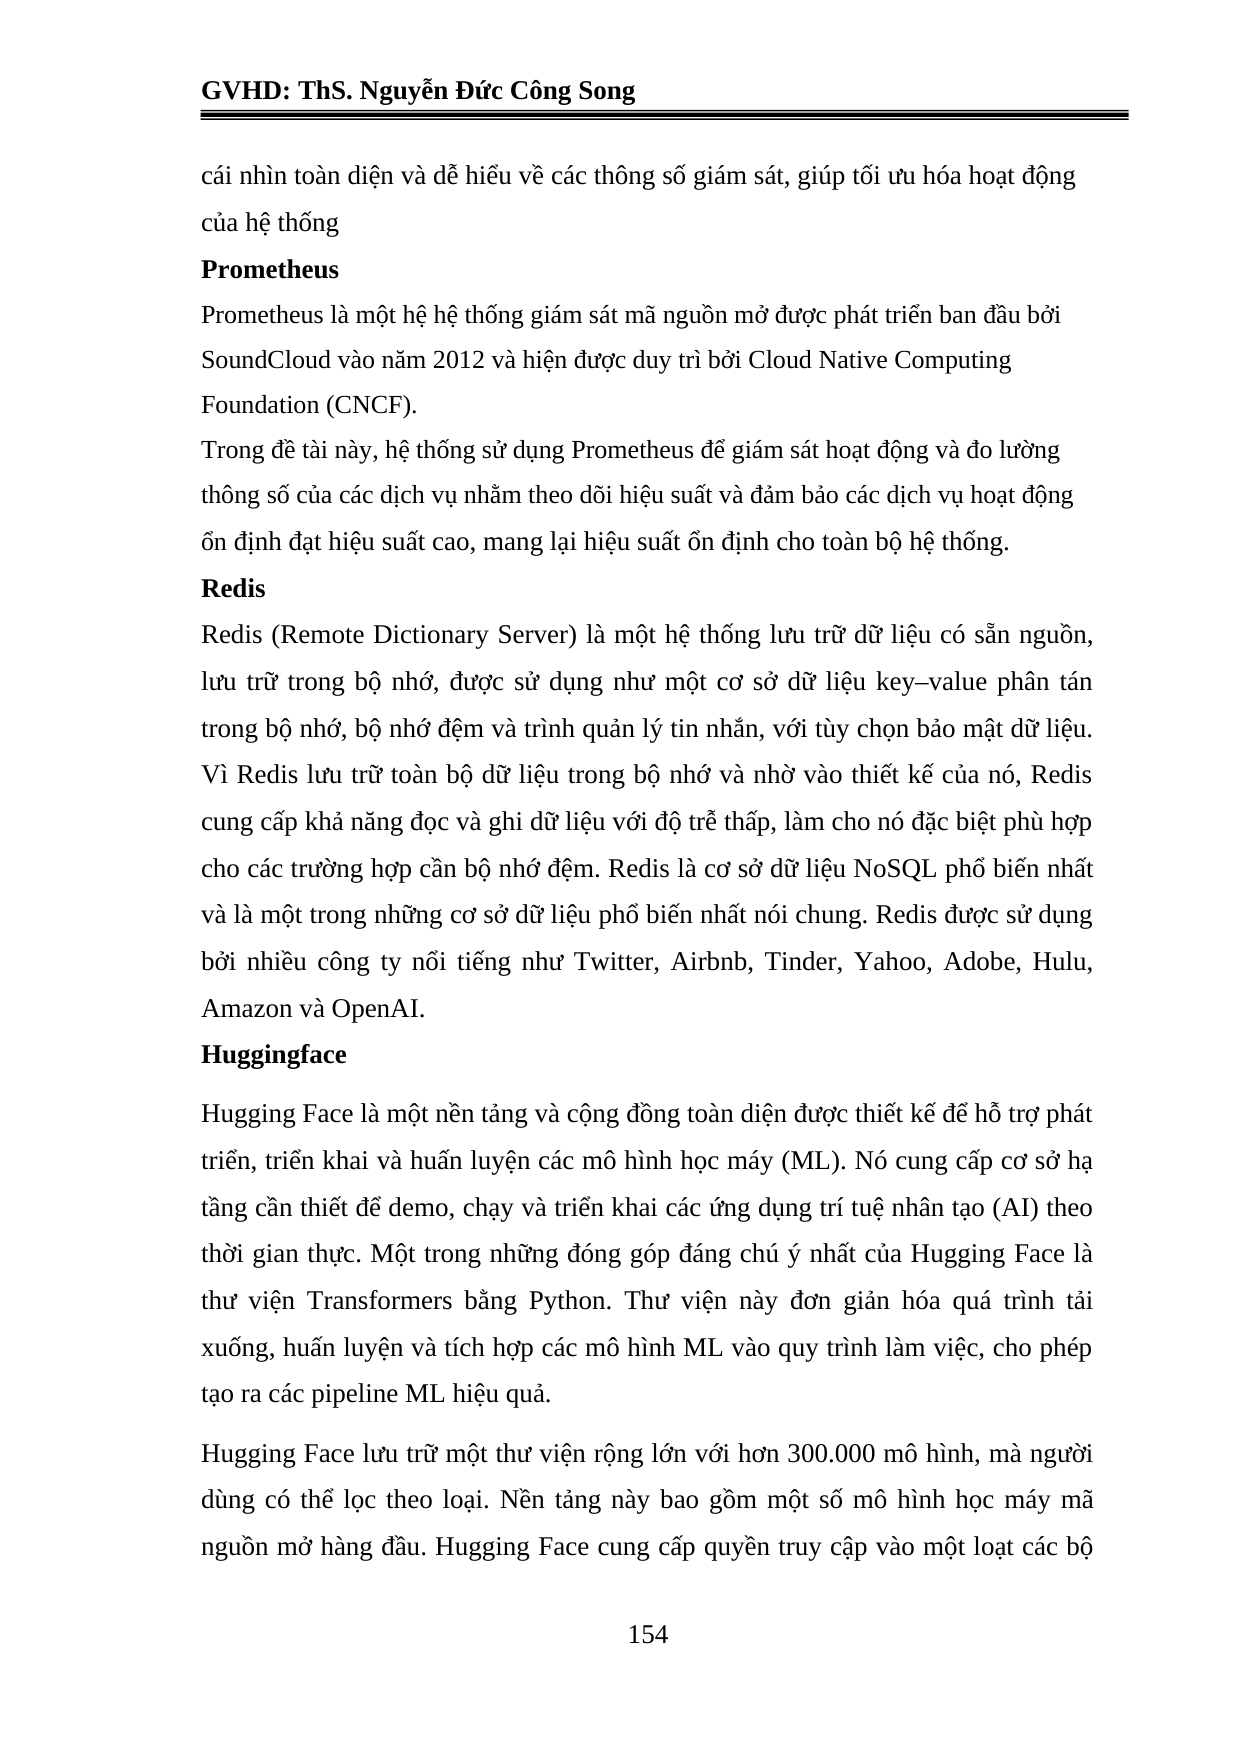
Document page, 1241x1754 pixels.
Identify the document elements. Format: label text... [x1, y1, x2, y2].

text Huggingface [201, 1038, 1094, 1069]
text Hugging Face là một nền tảng và cộng đồng toàn diện được thiết kế để hỗ trợ phát triển, triển khai và huấn luyện các mô hình học máy (ML). Nó cung cấp cơ sở hạ tầng cần thiết để demo, chạy và triển khai các ứng dụng trí tuệ nhân tạo (AI) theo thời gian thực. Một trong những đóng góp đáng chú ý nhất của Hugging Face là thư viện Transformers bằng Python. Thư viện này đơn giản hóa quá trình tải xuống, huấn luyện và tích hợp các mô hình ML vào quy trình làm việc, cho phép tạo ra các pipeline ML hiệu quả. [201, 1097, 1094, 1409]
text Foundation (CNCF). [201, 389, 1094, 419]
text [201, 1437, 1094, 1561]
text SoundCloud vào năm 2012 và hiện được duy trì bởi Cloud Native Computing [201, 344, 1094, 374]
text Trong đề tài này, hệ thống sử dụng Prometheus để giám sát hoạt động và đo lường thông số của các dịch vụ nhằm theo dõi hiệu suất và đảm bảo các dịch vụ hoạt động ổn định đạt hiệu suất cao, mang lại hiệu suất ổn định cho toàn bộ hệ thống. [201, 434, 1094, 556]
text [201, 159, 1094, 237]
text Redis (Remote Dictionary Server) là một hệ thống lưu trữ dữ liệu có sẵn nguồn, lưu trữ trong bộ nhớ, được sử dụng như một cơ sở dữ liệu key–value phân tán trong bộ nhớ, bộ nhớ đệm và trình quản lý tin nhắn, với tùy chọn bảo mật dữ liệu. Vì Redis lưu trữ toàn bộ dữ liệu trong bộ nhớ và nhờ vào thiết kế của nó, Redis cung cấp khả năng đọc và ghi dữ liệu với độ trễ thấp, làm cho nó đặc biệt phù hợp cho các trường hợp cần bộ nhớ đệm. Redis là cơ sở dữ liệu NoSQL phổ biến nhất và là một trong những cơ sở dữ liệu phổ biến nhất nói chung. Redis được sử dụng bởi nhiều công ty nổi tiếng như Twitter, Airbnb, Tinder, Yahoo, Adobe, Hulu, Amazon và OpenAI. [201, 618, 1094, 1023]
text Prometheus [201, 253, 1094, 284]
text Prometheus là một hệ hệ thống giám sát mã nguồn mở được phát triển ban đầu bởi [201, 299, 1094, 329]
text Redis [201, 572, 1094, 603]
